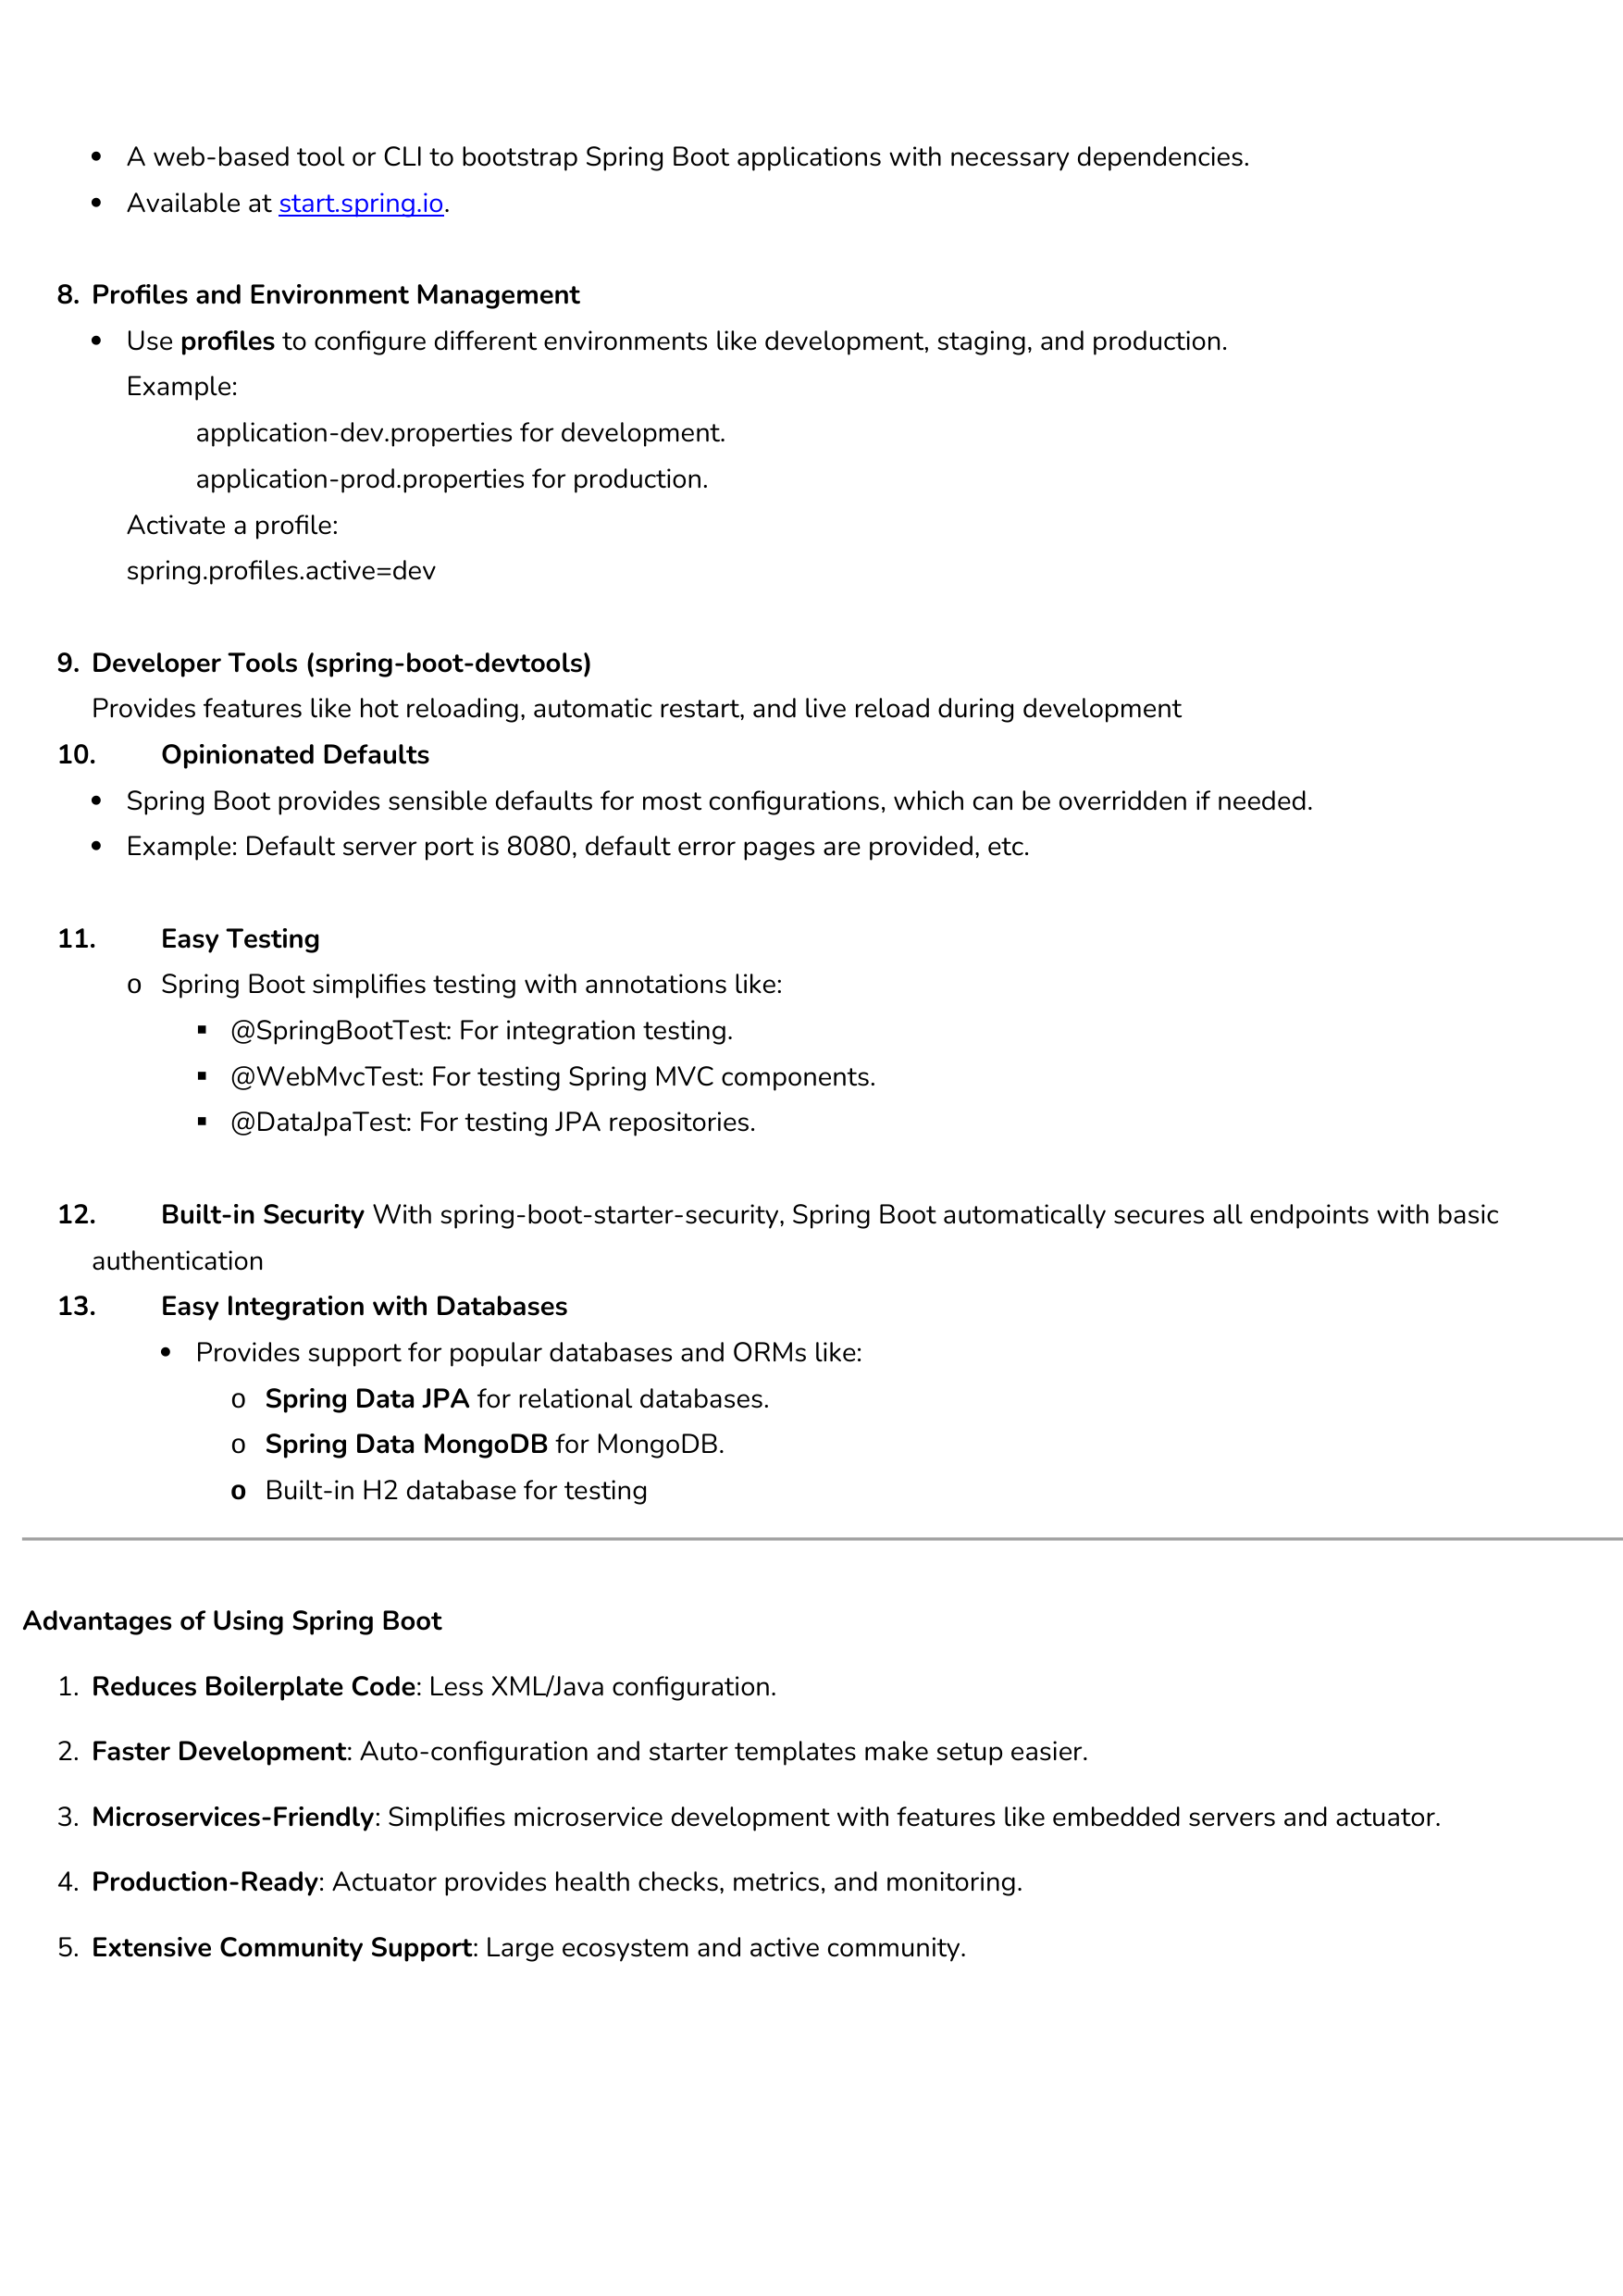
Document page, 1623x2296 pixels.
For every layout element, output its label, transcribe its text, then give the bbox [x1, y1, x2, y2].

list @SpringBootTest: For integration testing. [195, 1012, 1623, 1049]
list Microservices-Friendly: Simplifies microservice development with features like embedded servers and actuator. [56, 1798, 1623, 1835]
list application-prod.properties for production. [195, 461, 1623, 498]
list Example: [126, 368, 1623, 405]
list A web-based tool or CLI to bootstrap Spring Boot applications with necessary dependencies. [92, 139, 1623, 176]
list Provides support for popular databases and ORMs like: [161, 1334, 1623, 1371]
list Faster Development: Auto-configuration and starter templates make setup easier. [56, 1733, 1623, 1770]
list Built-in H2 database for testing [230, 1472, 1623, 1509]
list Reduces Boilerplate Code: Less XML/Java configuration. [56, 1668, 1623, 1705]
list Spring Boot provides sensible defaults for most configurations, which can be overridden if needed. [92, 783, 1623, 819]
list Profiles and Environment Management [56, 277, 1623, 314]
list @WebMvcTest: For testing Spring MVC components. [195, 1059, 1623, 1095]
list Opinionated Defaults [56, 737, 1623, 774]
list Spring Boot simplifies testing with annotations like: [126, 966, 1623, 1003]
list Provides features like hot reloading, automatic restart, and live reload during development [92, 690, 1623, 727]
list @DataJpaTest: For testing JPA repositories. [195, 1104, 1623, 1141]
list Spring Data JPA for relational databases. [230, 1381, 1623, 1417]
list Easy Testing [56, 921, 1623, 957]
list Available at start.spring.io. [92, 185, 1623, 221]
list Use profiles to configure different environments like development, staging, and production. [92, 323, 1623, 359]
list Easy Integration with Databases [56, 1288, 1623, 1325]
list Activate a profile: [126, 506, 1623, 543]
list application-dev.properties for development. [195, 415, 1623, 452]
list spring.profiles.active=dev [126, 552, 1623, 590]
list Extensive Community Support: Large ecosystem and active community. [56, 1929, 1623, 1966]
list Production-Ready: Actuator provides health checks, metrics, and monitoring. [56, 1864, 1623, 1901]
list Example: Default server port is 8080, default error pages are provided, etc. [92, 828, 1623, 865]
list Built-in Security With spring-boot-starter-security, Spring Boot automatically secures all endpoints with basic authentication [56, 1197, 1623, 1279]
text Advantages of Using Spring Boot [22, 1603, 1623, 1640]
list Developer Tools (spring-boot-devtools) [56, 645, 1623, 681]
list Spring Data MongoDB for MongoDB. [230, 1426, 1623, 1463]
